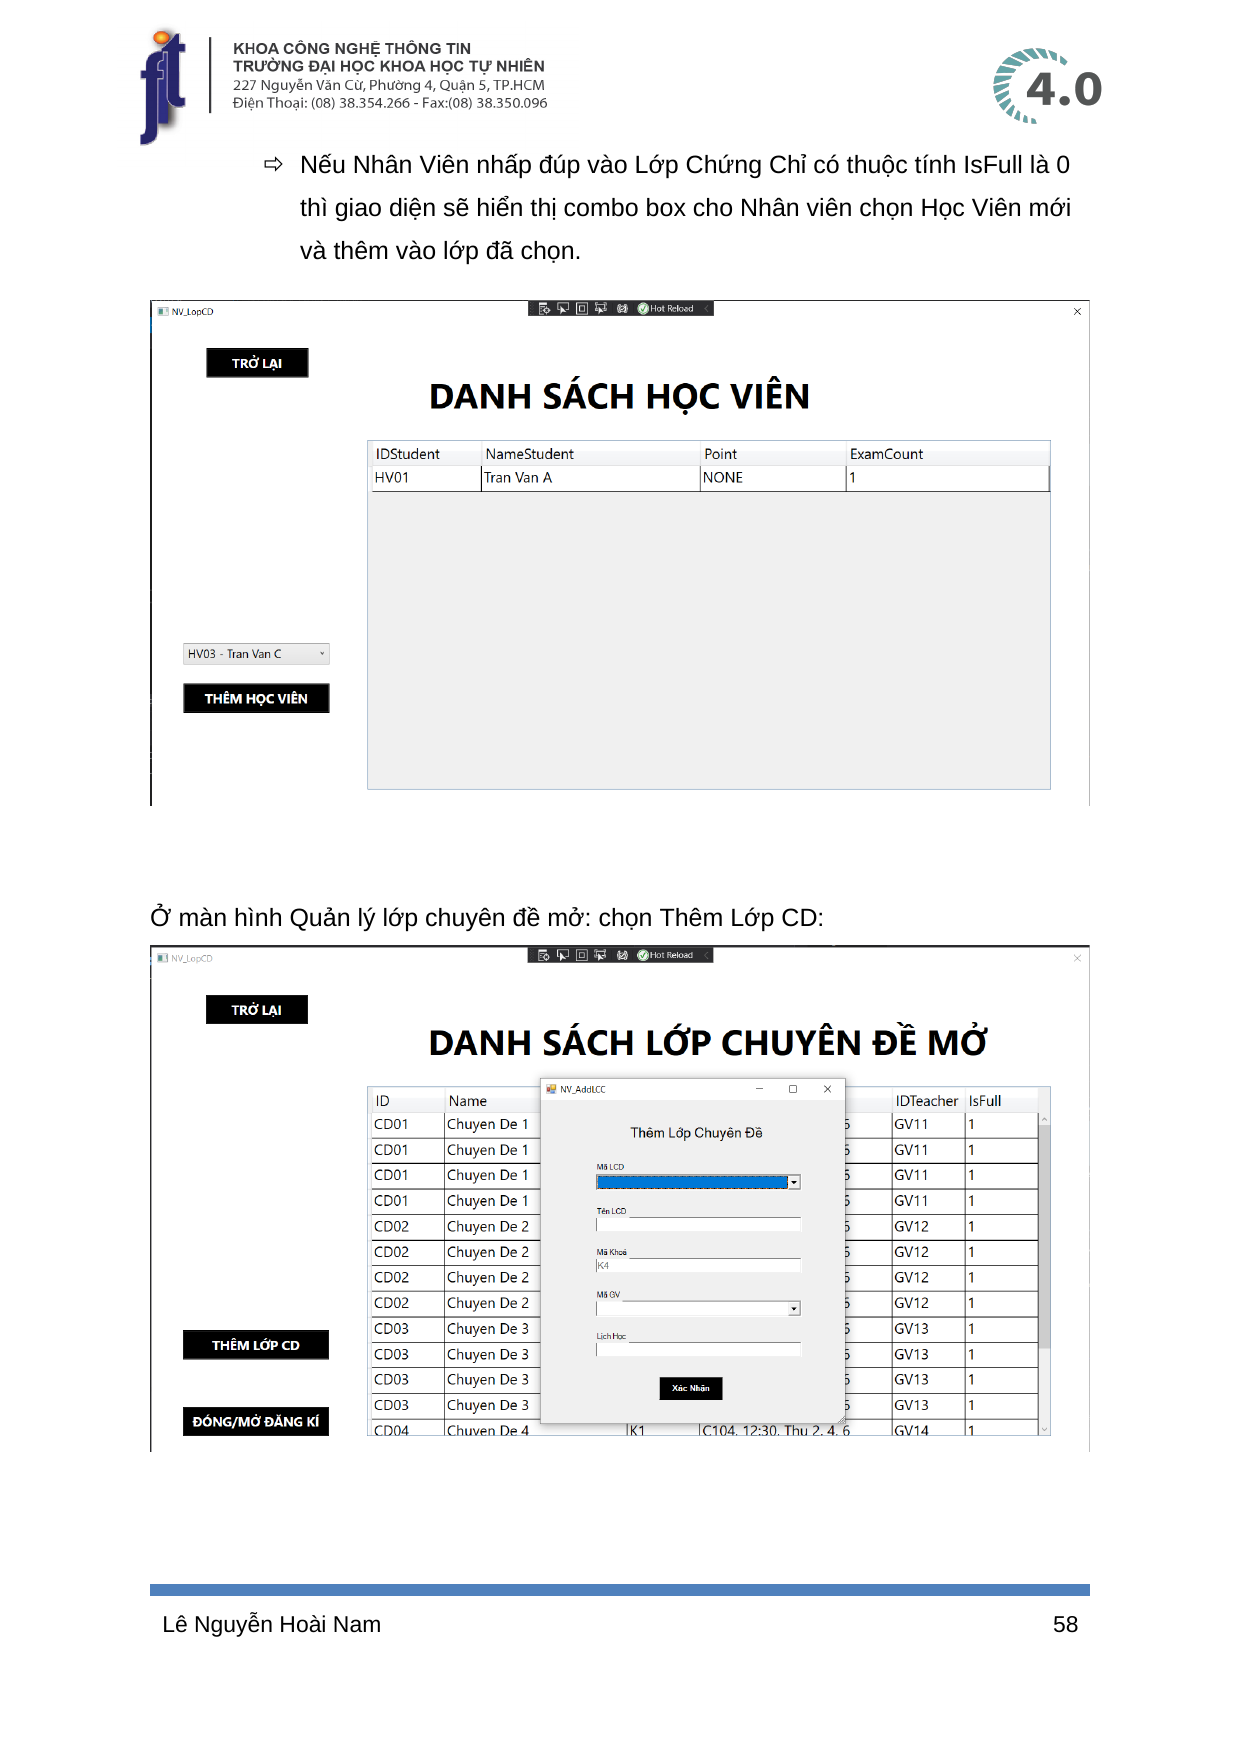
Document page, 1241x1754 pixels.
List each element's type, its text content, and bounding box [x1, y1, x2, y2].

picture [117, 21, 580, 167]
picture [150, 300, 1090, 806]
picture [985, 41, 1108, 127]
text Ở màn hình Quản lý lớp chuyên đề mở: chọn Thêm Lớp CD: [150, 903, 1090, 945]
picture [150, 945, 1090, 1452]
list Nếu Nhân Viên nhấp đúp vào Lớp Chứng Chỉ có thuộc tính IsFull là 0 thì giao diện sẽ hiển thị combo box cho Nhân viên chọn Học Viên mới và thêm vào lớp đã chọn. [262, 150, 1090, 265]
